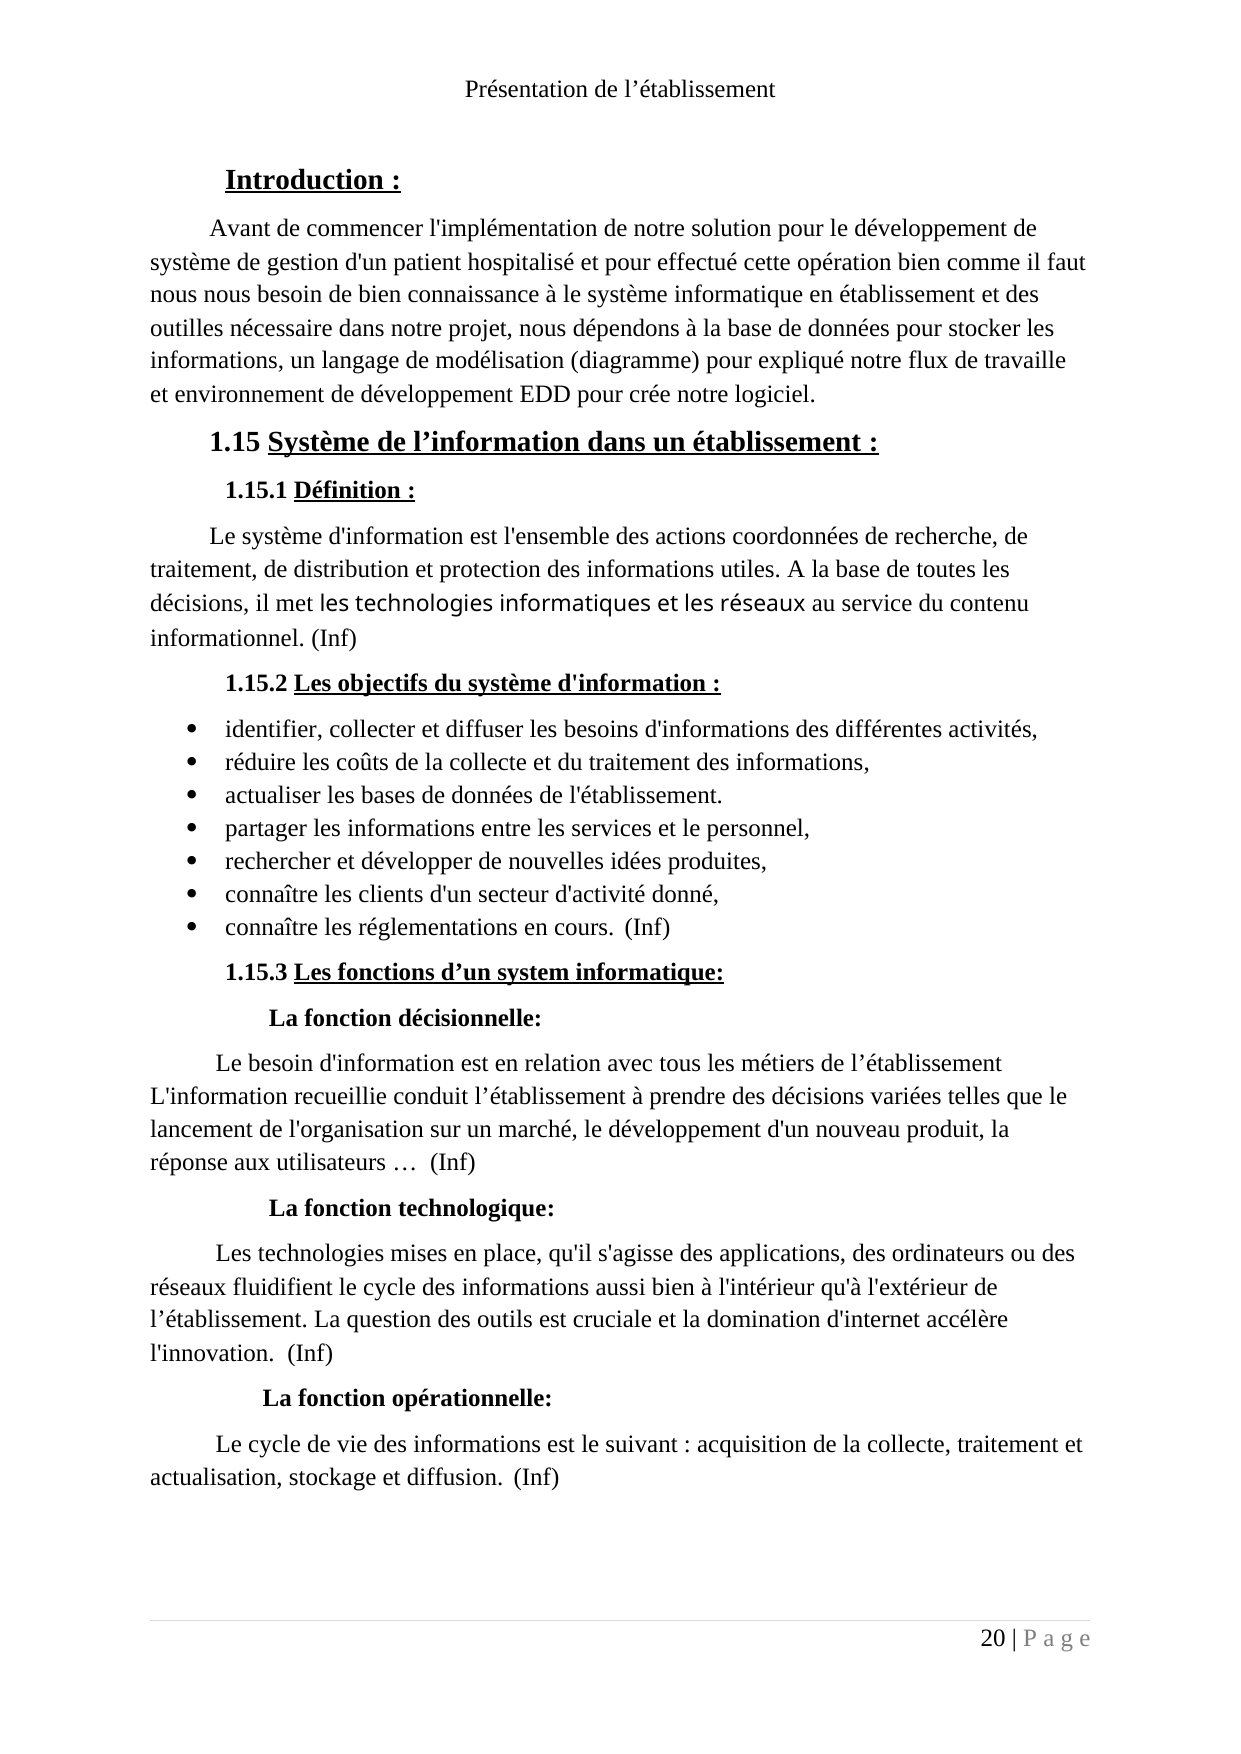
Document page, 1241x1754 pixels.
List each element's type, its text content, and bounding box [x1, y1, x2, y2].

text Définition : [225, 475, 1090, 504]
list connaître les réglementations en cours. [187, 912, 1090, 941]
list La fonction technologique: [262, 1193, 1090, 1222]
list La fonction opérationnelle: [262, 1383, 1090, 1412]
text Le système d'information est l'ensemble des actions coordonnées de recherche, de traitement, de distribution et protection des informations utiles. A la base de toutes les décisions, il met les technologies informatiques et les réseaux au service du contenu informationnel. [150, 521, 1090, 651]
text Les fonctions d’un system informatique: [225, 957, 1090, 986]
text Avant de commencer l'implémentation de notre solution pour le développement de système de gestion d'un patient hospitalisé et pour effectué cette opération bien comme il faut nous nous besoin de bien connaissance à le système informatique en établissement et des outilles nécessaire dans notre projet, nous dépendons à la base de données pour stocker les informations, un langage de modélisation (diagramme) pour expliqué notre flux de travaille et environnement de développement EDD pour crée notre logiciel. [150, 213, 1090, 407]
list rechercher et développer de nouvelles idées produites, [187, 846, 1090, 874]
list actualiser les bases de données de l'établissement. [187, 780, 1090, 808]
list partager les informations entre les services et le personnel, [187, 813, 1090, 842]
text Système de l’information dans un établissement : [209, 424, 1090, 458]
text Le besoin d'information est en relation avec tous les métiers de l’établissement L'information recueillie conduit l’établissement à prendre des décisions variées telles que le lancement de l'organisation sur un marché, le développement d'un nouveau produit, la réponse aux utilisateurs … [150, 1048, 1090, 1176]
list connaître les clients d'un secteur d'activité donné, [187, 879, 1090, 908]
list La fonction décisionnelle: [262, 1003, 1090, 1032]
text Le cycle de vie des informations est le suivant : acquisition de la collecte, traitement et actualisation, stockage et diffusion. [150, 1429, 1090, 1490]
list identifier, collecter et diffuser les besoins d'informations des différentes activités, [187, 714, 1090, 742]
list réduire les coûts de la collecte et du traitement des informations, [187, 747, 1090, 776]
list Introduction : [225, 162, 1090, 196]
text Les technologies mises en place, qu'il s'agisse des applications, des ordinateurs ou des réseaux fluidifient le cycle des informations aussi bien à l'intérieur qu'à l'extérieur de l’établissement. La question des outils est cruciale et la domination d'internet accélère l'innovation. [150, 1238, 1090, 1366]
text Les objectifs du système d'information : [225, 668, 1090, 697]
